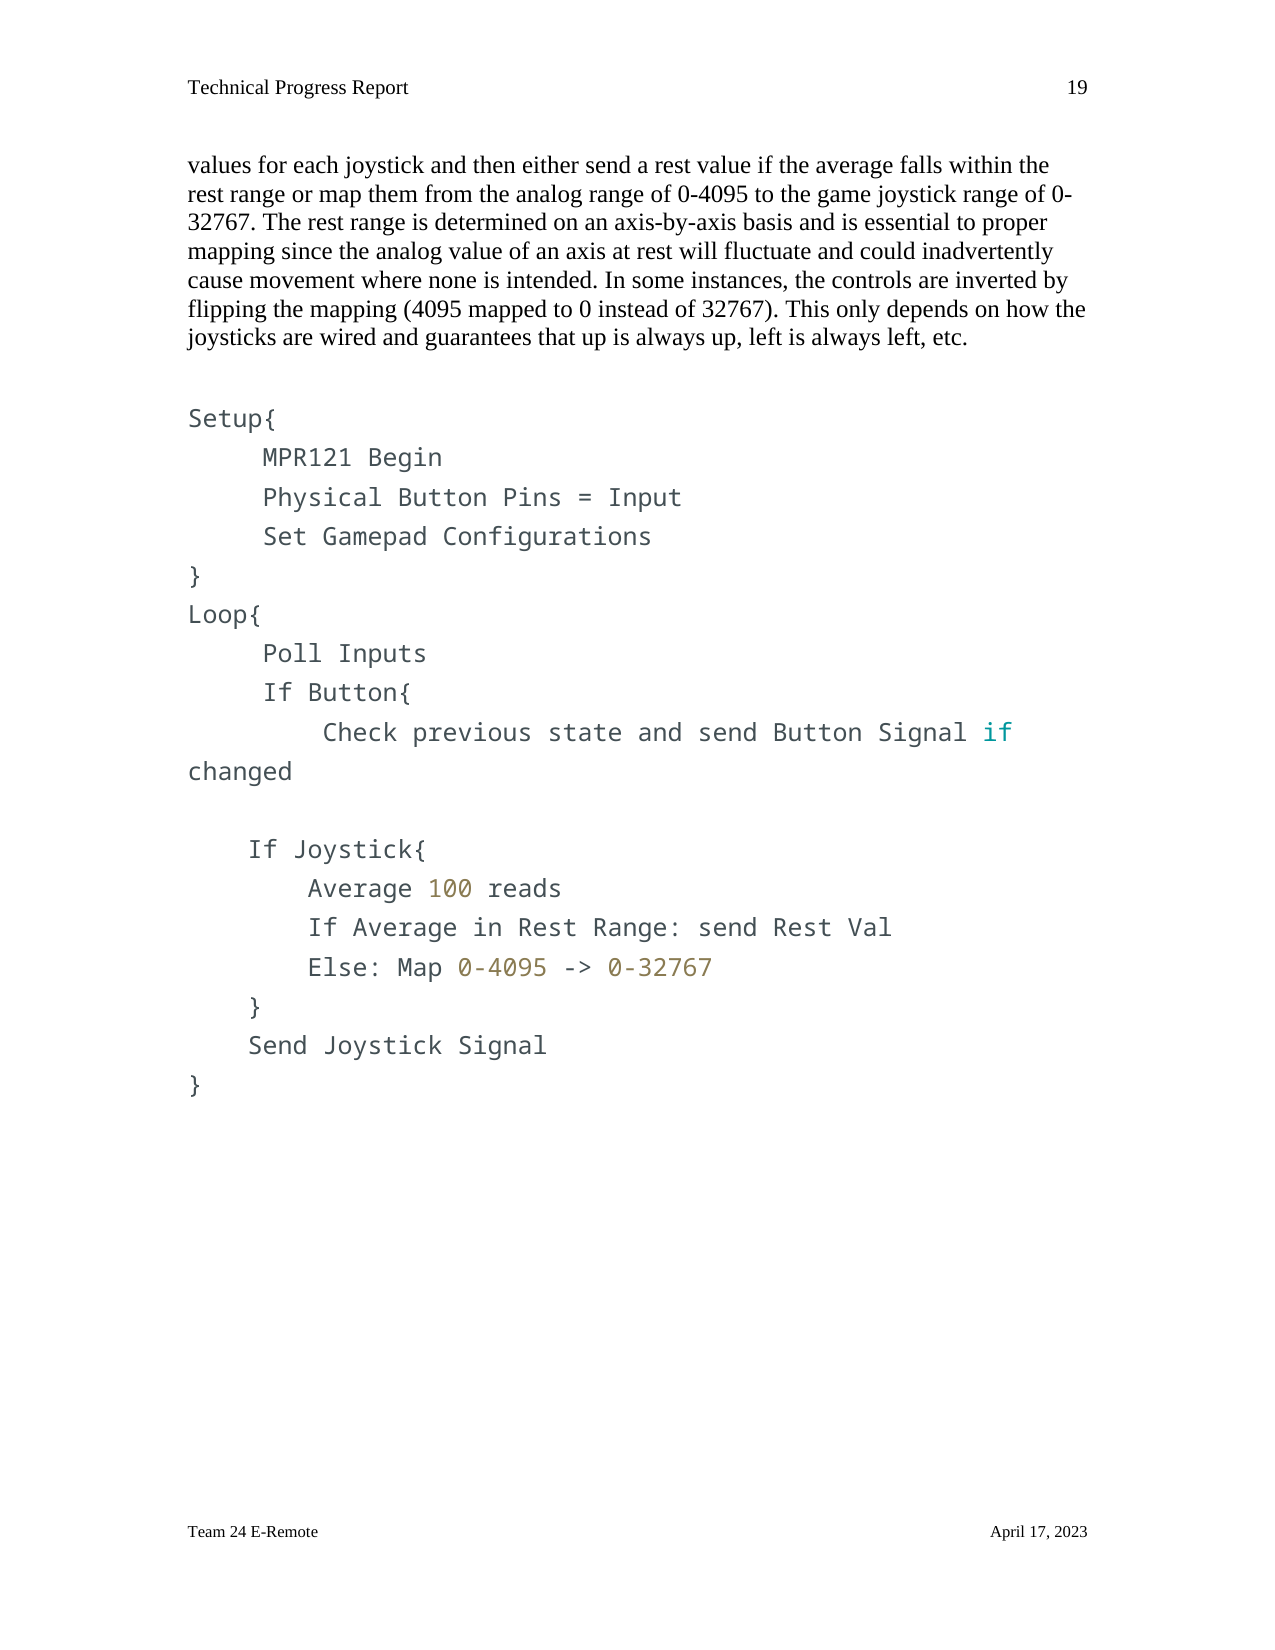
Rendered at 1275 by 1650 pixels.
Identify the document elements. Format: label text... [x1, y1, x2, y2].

text If Joystick{ Average 100 reads If Average in Rest Range: send Rest Val Else: Map 0-4095 -> 0-32767 } Send Joystick Signal } [187, 792, 1087, 1101]
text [187, 150, 1087, 351]
text Setup{ MPR121 Begin Physical Button Pins = Input Set Gamepad Configurations } Loop{ Poll Inputs If Button{ Check previous state and send Button Signal if changed [187, 401, 1087, 787]
